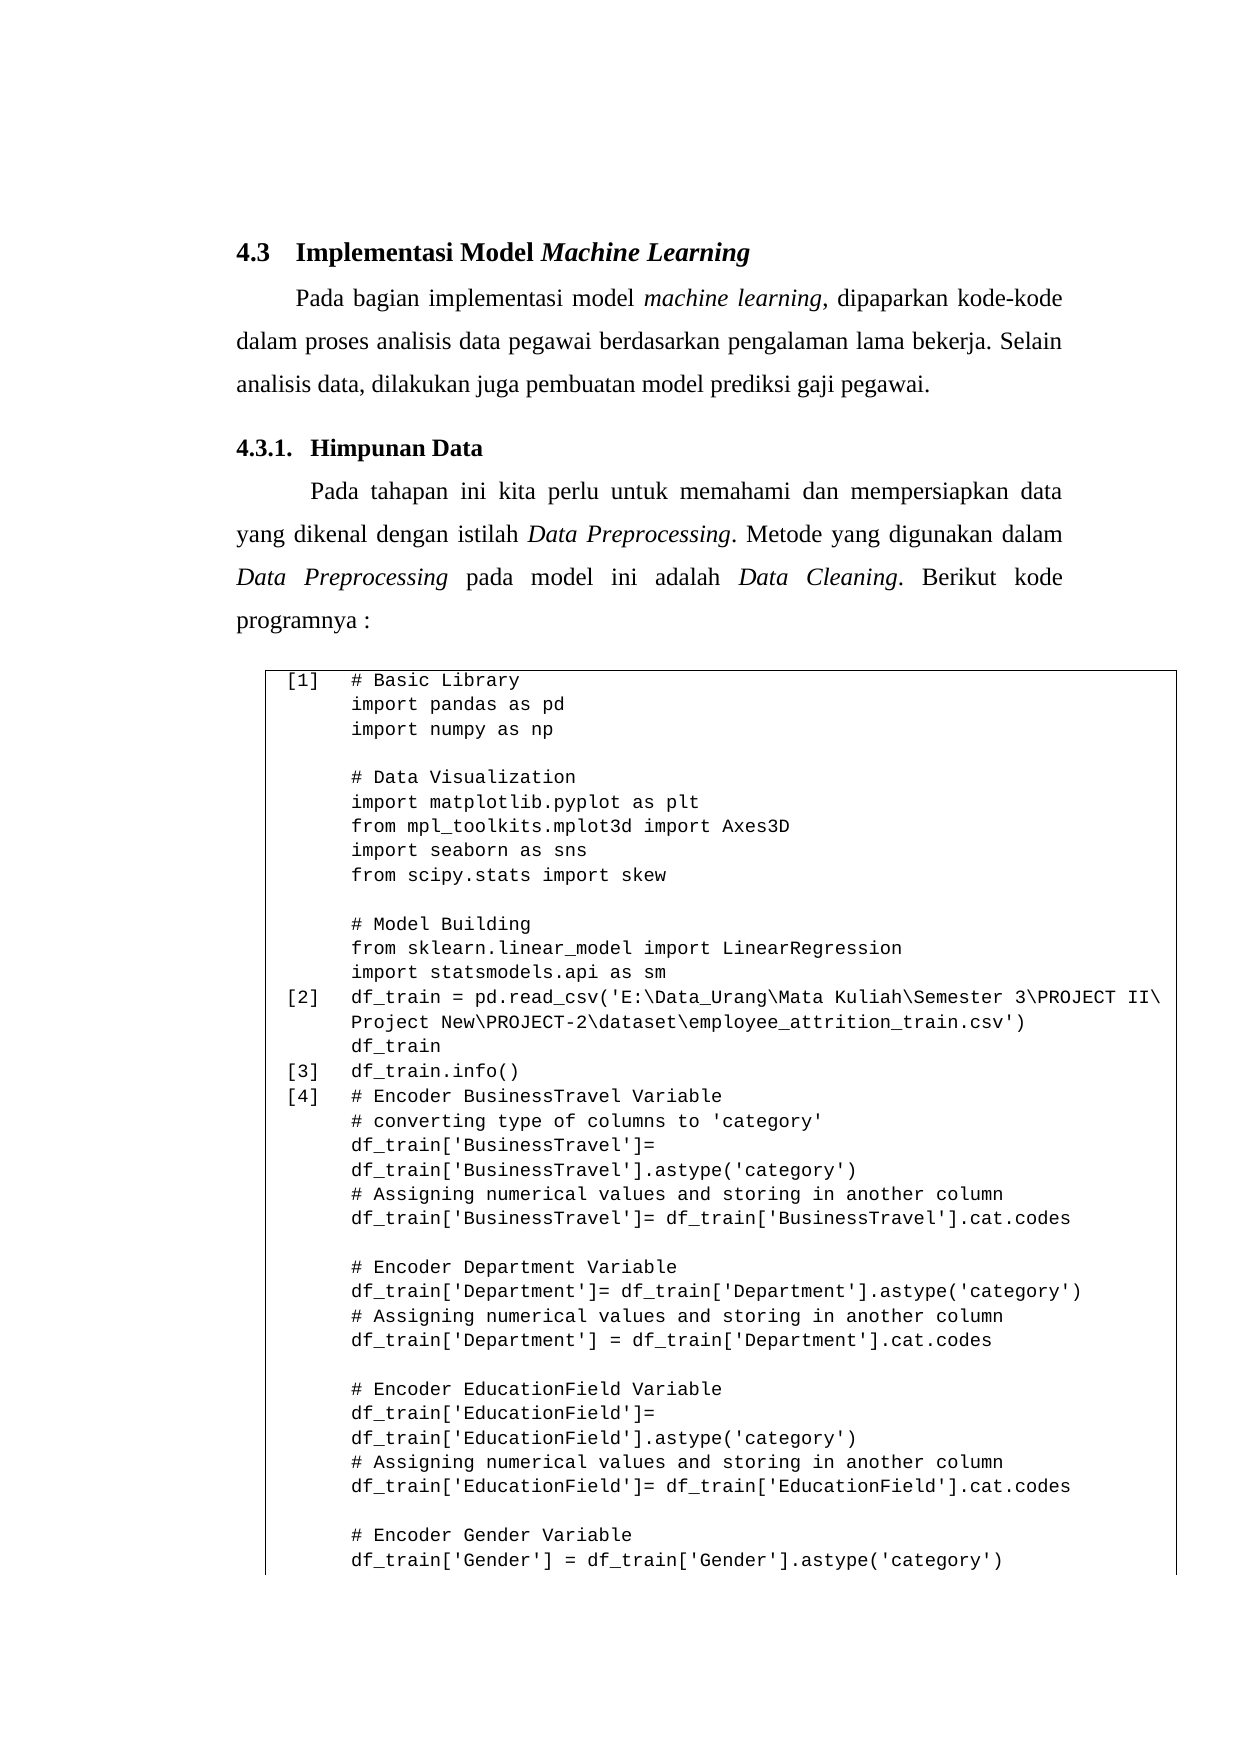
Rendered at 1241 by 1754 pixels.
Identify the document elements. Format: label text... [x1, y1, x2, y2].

list Pada tahapan ini kita perlu untuk memahami dan mempersiapkan data yang dikenal dengan istilah Data Preprocessing. Metode yang digunakan dalam Data Preprocessing pada model ini adalah Data Cleaning. Berikut kode programnya : [236, 476, 1063, 634]
table_cell df_train = pd.read_csv('E:\Data_Urang\Mata Kuliah\Semester 3\PROJECT II\Project New\PROJECT-2\dataset\employee_attrition_train.csv') df_train [340, 988, 1176, 1062]
table_header [1] [266, 671, 339, 988]
subtitle Himpunan Data [236, 433, 1063, 462]
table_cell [340, 1087, 1176, 1575]
subtitle Implementasi Model Machine Learning [236, 236, 1063, 267]
table_header # Basic Library import pandas as pd import numpy as np # Data Visualization import matplotlib.pyplot as plt from mpl_toolkits.mplot3d import Axes3D import seaborn as sns from scipy.stats import skew # Model Building from sklearn.linear_model import LinearRegression import statsmodels.api as sm [340, 671, 1176, 988]
table_cell [3] [266, 1062, 339, 1087]
text Pada bagian implementasi model machine learning, dipaparkan kode-kode dalam proses analisis data pegawai berdasarkan pengalaman lama bekerja. Selain analisis data, dilakukan juga pembuatan model prediksi gaji pegawai. [236, 283, 1063, 398]
table_cell df_train.info() [340, 1062, 1176, 1087]
table_cell [4] [266, 1087, 339, 1575]
table_cell [2] [266, 988, 339, 1062]
